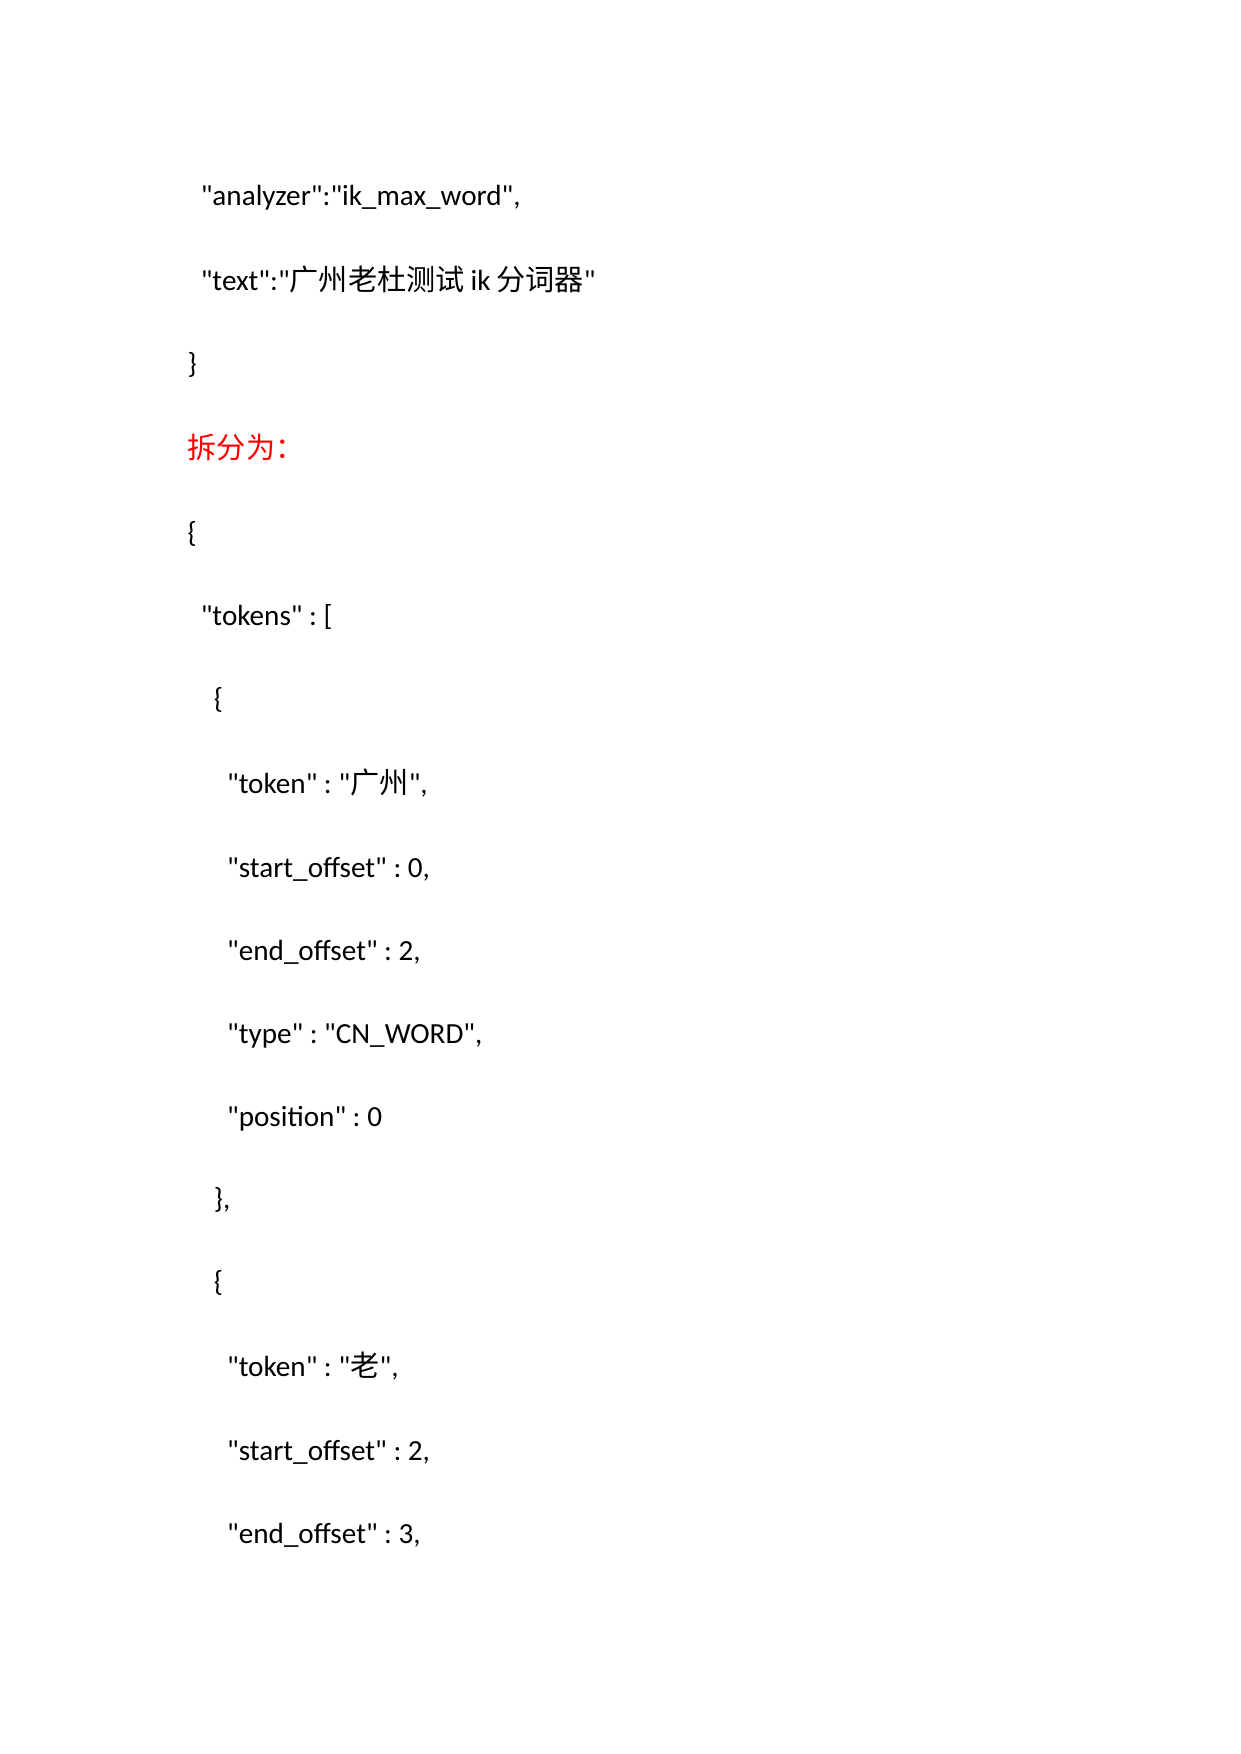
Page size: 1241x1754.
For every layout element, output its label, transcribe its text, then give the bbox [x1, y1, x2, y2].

text "token" : "广州", [187, 748, 1053, 813]
text { [187, 666, 1053, 731]
text "analyzer":"ik_max_word", [187, 162, 1053, 227]
text }, [187, 1166, 1053, 1231]
text "start_offset" : 0, [187, 834, 1053, 899]
text { [187, 500, 1053, 565]
text "type" : "CN_WORD", [187, 1000, 1053, 1065]
text 拆分为： [187, 414, 1053, 479]
text "end_offset" : 3, [187, 1500, 1053, 1565]
text "tokens" : [ [187, 583, 1053, 648]
text "start_offset" : 2, [187, 1417, 1053, 1482]
text } [187, 331, 1053, 396]
text "position" : 0 [187, 1083, 1053, 1148]
text "text":"广州老杜测试ik分词器" [187, 245, 1053, 310]
text "token" : "老", [187, 1331, 1053, 1396]
text { [187, 1248, 1053, 1313]
text "end_offset" : 2, [187, 917, 1053, 982]
